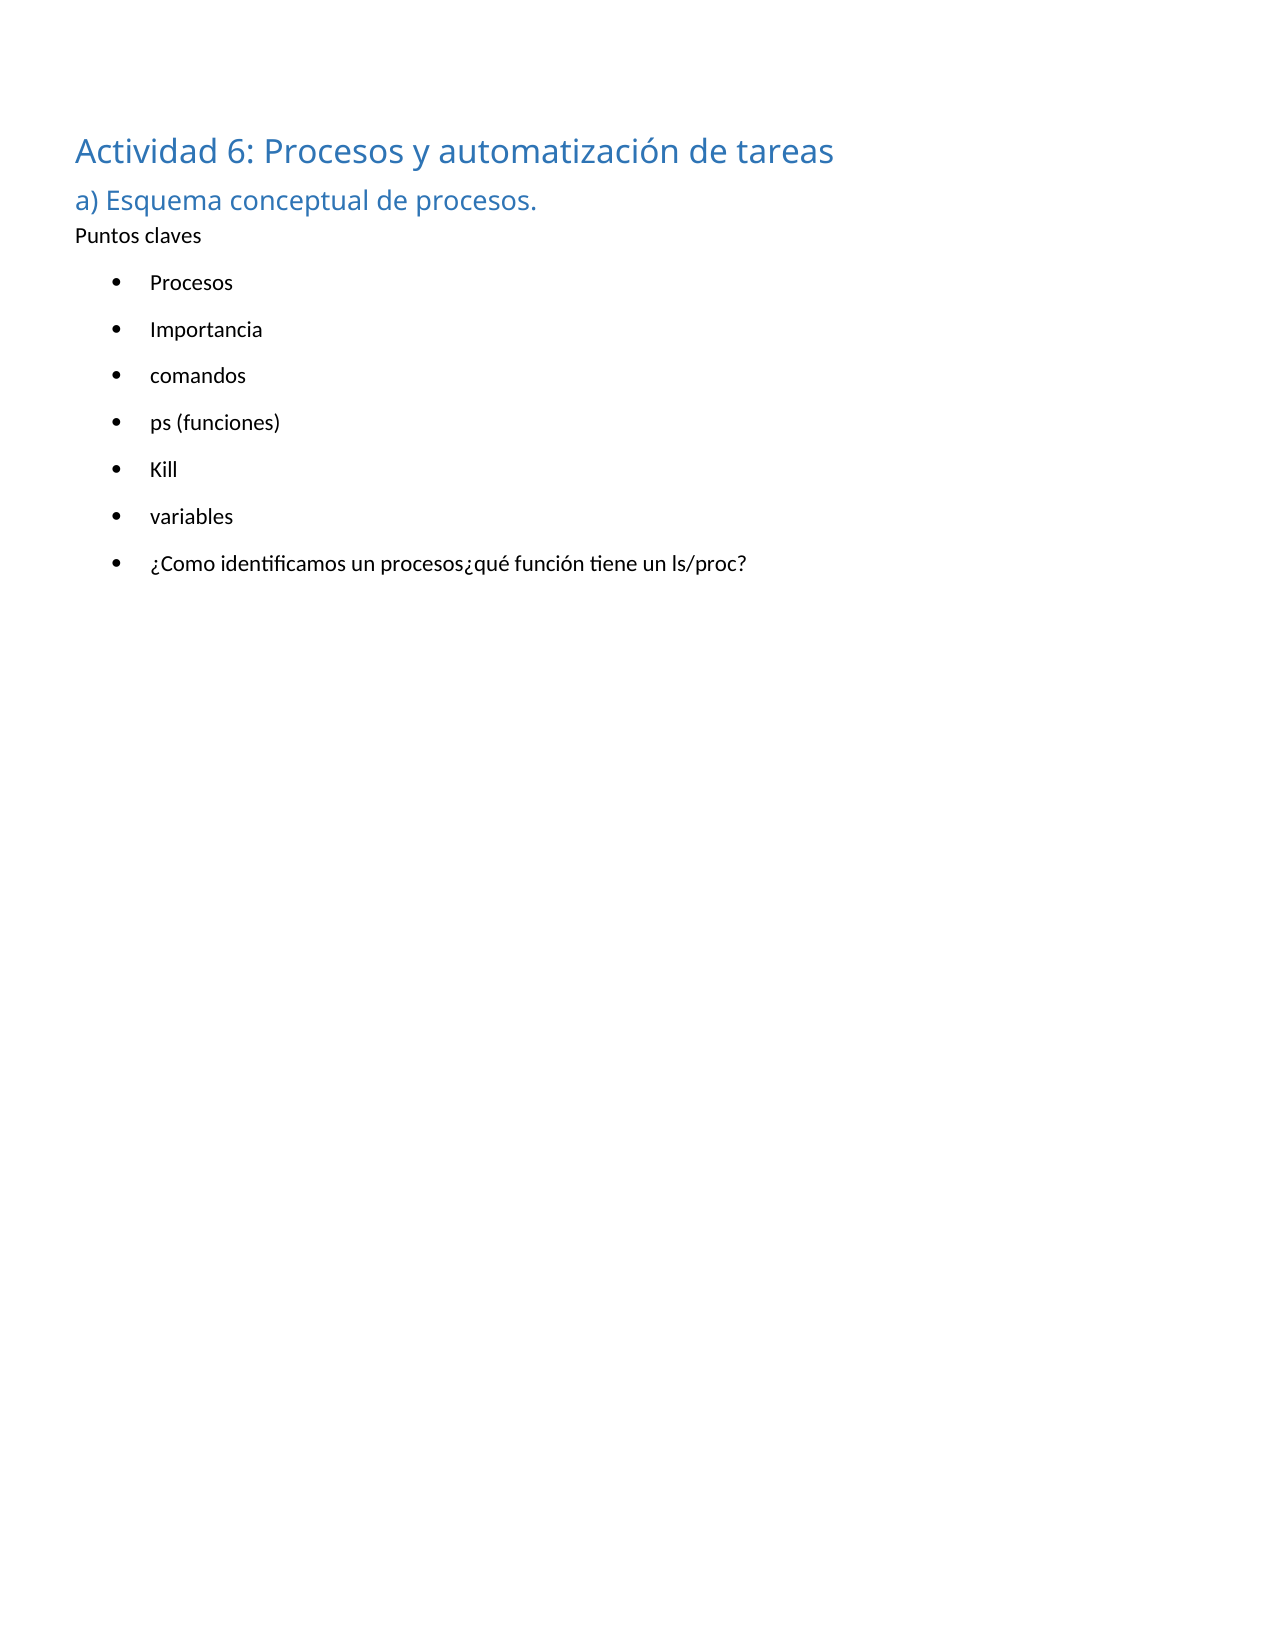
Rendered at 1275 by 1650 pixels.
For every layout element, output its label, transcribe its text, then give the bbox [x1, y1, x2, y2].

list Kill [112, 455, 1200, 483]
text Puntos claves [75, 221, 1200, 249]
list ps (funciones) [112, 408, 1200, 436]
subtitle Actividad 6: Procesos y automatización de tareas [75, 128, 1200, 173]
list comandos [112, 362, 1200, 389]
list variables [112, 502, 1200, 530]
list Procesos [112, 268, 1200, 296]
subtitle a) Esquema conceptual de procesos. [75, 181, 1200, 218]
list Importancia [112, 315, 1200, 343]
list ¿Como identificamos un procesos¿qué función tiene un ls/proc? [112, 549, 1200, 577]
